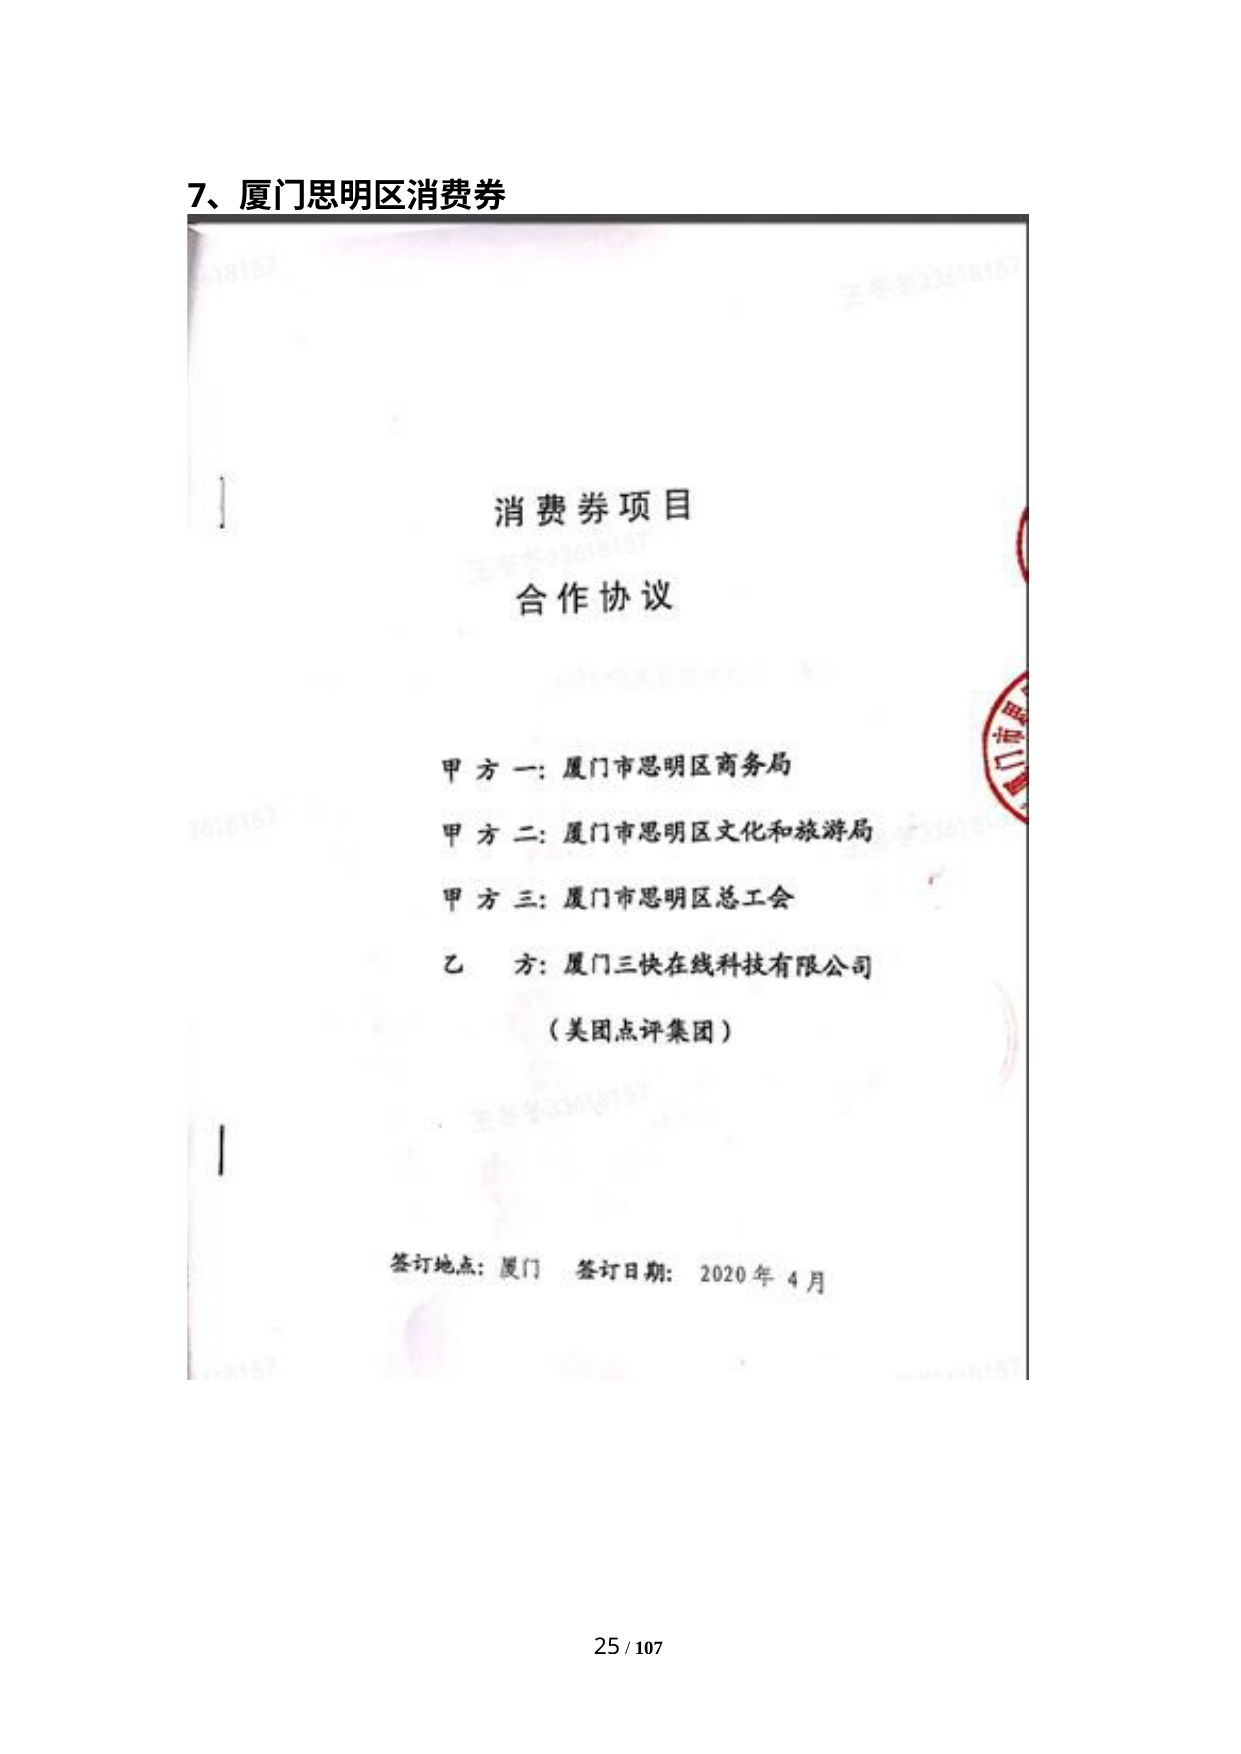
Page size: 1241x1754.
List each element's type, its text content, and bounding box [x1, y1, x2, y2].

picture [187, 214, 1029, 1380]
subtitle 7、厦门思明区消费券 [187, 164, 1173, 218]
